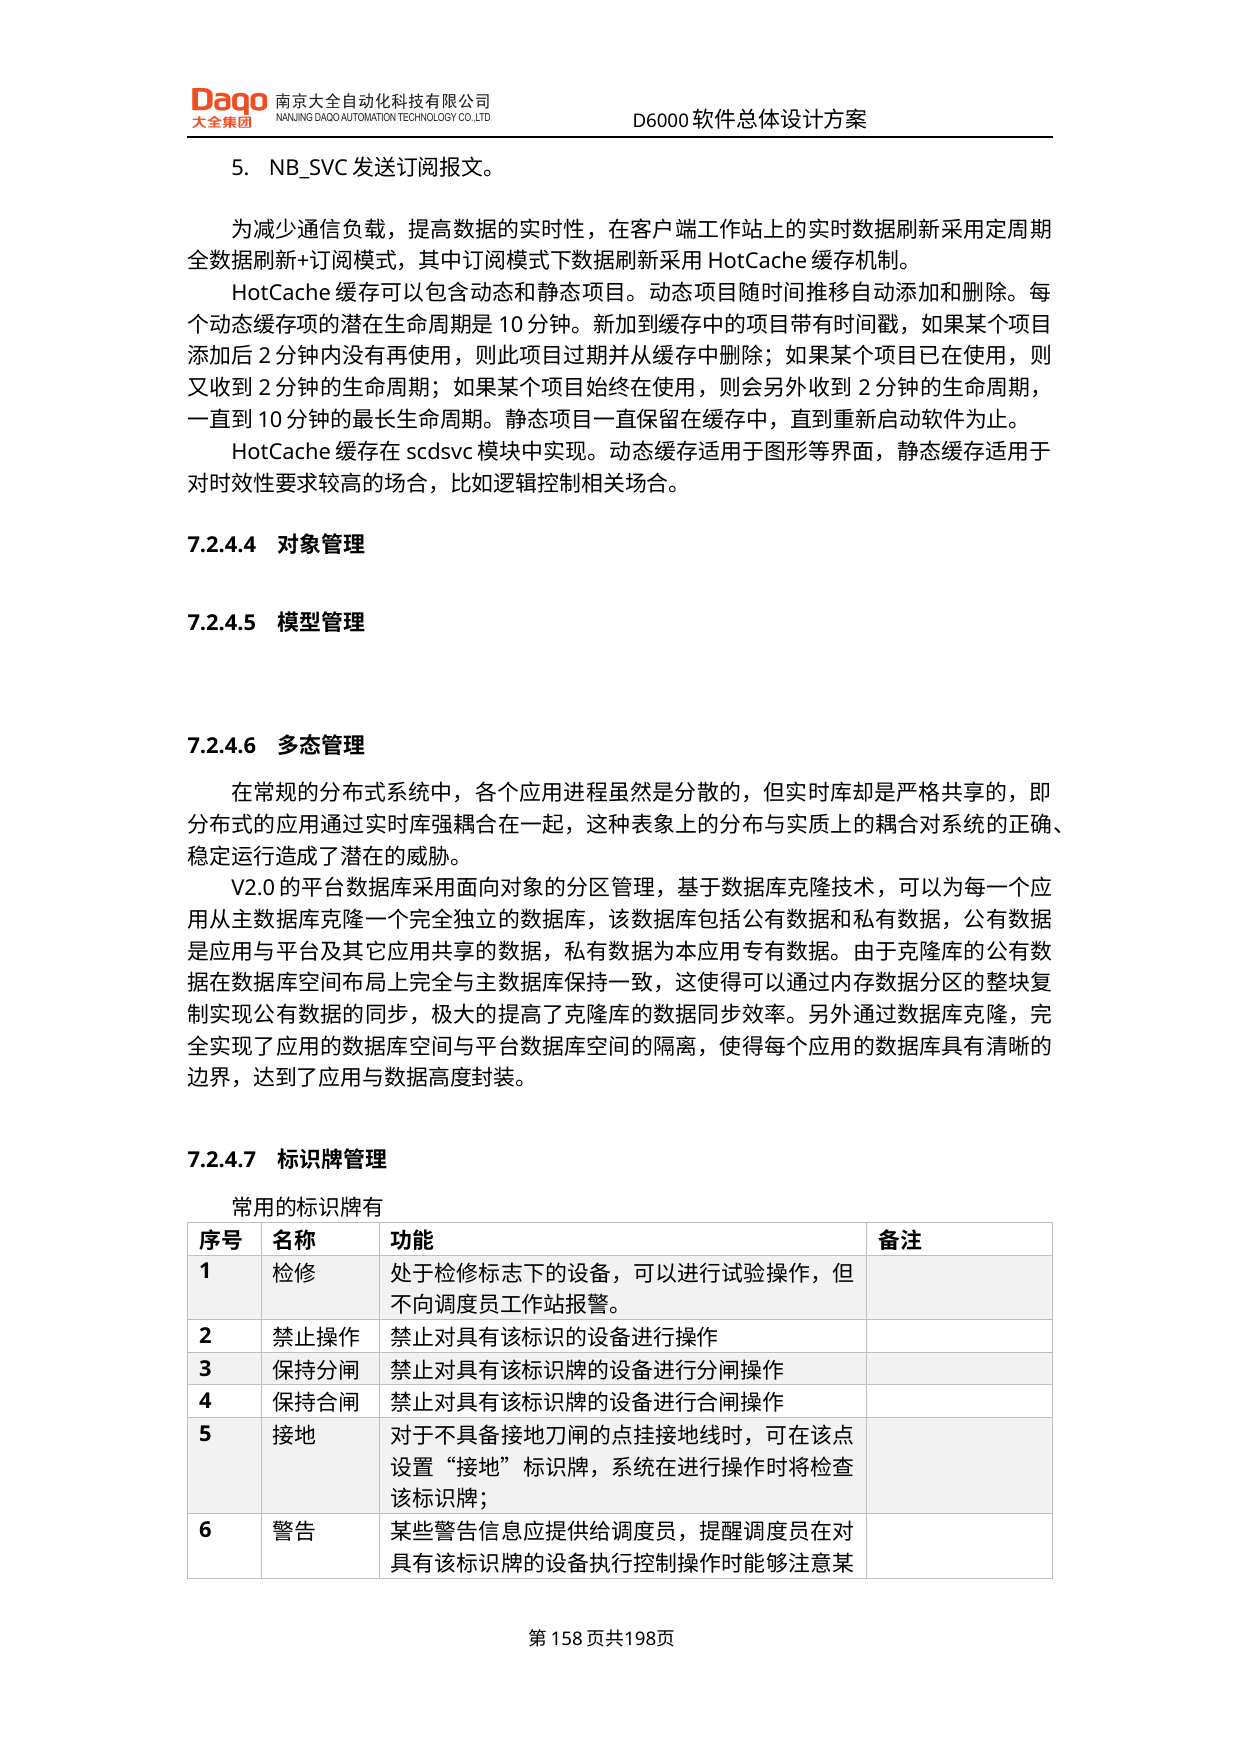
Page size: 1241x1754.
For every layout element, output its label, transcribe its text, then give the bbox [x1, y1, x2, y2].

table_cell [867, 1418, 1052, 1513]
text 为减少通信负载，提高数据的实时性，在客户端工作站上的实时数据刷新采用定周期全数据刷新+订阅模式，其中订阅模式下数据刷新采用HotCache缓存机制。 [187, 212, 1053, 275]
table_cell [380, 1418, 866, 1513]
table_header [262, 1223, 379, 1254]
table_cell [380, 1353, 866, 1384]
subtitle 多态管理 [187, 728, 1053, 759]
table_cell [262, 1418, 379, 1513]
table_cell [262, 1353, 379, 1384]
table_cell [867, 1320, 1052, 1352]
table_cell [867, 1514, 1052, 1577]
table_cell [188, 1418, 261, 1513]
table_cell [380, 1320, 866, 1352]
text V2.0的平台数据库采用面向对象的分区管理，基于数据库克隆技术，可以为每一个应用从主数据库克隆一个完全独立的数据库，该数据库包括公有数据和私有数据，公有数据是应用与平台及其它应用共享的数据，私有数据为本应用专有数据。由于克隆库的公有数据在数据库空间布局上完全与主数据库保持一致，这使得可以通过内存数据分区的整块复制实现公有数据的同步，极大的提高了克隆库的数据同步效率。另外通过数据库克隆，完全实现了应用的数据库空间与平台数据库空间的隔离，使得每个应用的数据库具有清晰的边界，达到了应用与数据高度封装。 [187, 870, 1053, 1092]
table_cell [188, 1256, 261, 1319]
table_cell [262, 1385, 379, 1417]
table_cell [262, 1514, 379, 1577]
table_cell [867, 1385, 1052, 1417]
list NB_SVC发送订阅报文。 [231, 150, 1053, 182]
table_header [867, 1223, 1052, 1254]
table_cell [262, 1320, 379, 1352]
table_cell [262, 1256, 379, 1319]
text HotCache缓存可以包含动态和静态项目。动态项目随时间推移自动添加和删除。每个动态缓存项的潜在生命周期是10分钟。新加到缓存中的项目带有时间戳，如果某个项目添加后2分钟内没有再使用，则此项目过期并从缓存中删除；如果某个项目已在使用，则又收到2分钟的生命周期；如果某个项目始终在使用，则会另外收到2分钟的生命周期，一直到10分钟的最长生命周期。静态项目一直保留在缓存中，直到重新启动软件为止。 [187, 275, 1053, 434]
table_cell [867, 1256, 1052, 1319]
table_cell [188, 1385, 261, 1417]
text HotCache缓存在scdsvc模块中实现。动态缓存适用于图形等界面，静态缓存适用于对时效性要求较高的场合，比如逻辑控制相关场合。 [187, 434, 1053, 497]
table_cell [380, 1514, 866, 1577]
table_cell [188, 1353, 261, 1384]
subtitle 对象管理 [187, 527, 1053, 559]
picture [187, 88, 492, 128]
text 在常规的分布式系统中，各个应用进程虽然是分散的，但实时库却是严格共享的，即分布式的应用通过实时库强耦合在一起，这种表象上的分布与实质上的耦合对系统的正确、稳定运行造成了潜在的威胁。 [187, 775, 1053, 870]
text 常用的标识牌有 [187, 1190, 1053, 1222]
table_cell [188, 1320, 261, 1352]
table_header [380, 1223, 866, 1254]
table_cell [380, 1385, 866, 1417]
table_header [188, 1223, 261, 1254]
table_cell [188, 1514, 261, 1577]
subtitle 模型管理 [187, 604, 1053, 636]
subtitle 标识牌管理 [187, 1142, 1053, 1174]
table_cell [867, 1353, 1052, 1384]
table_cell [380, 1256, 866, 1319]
